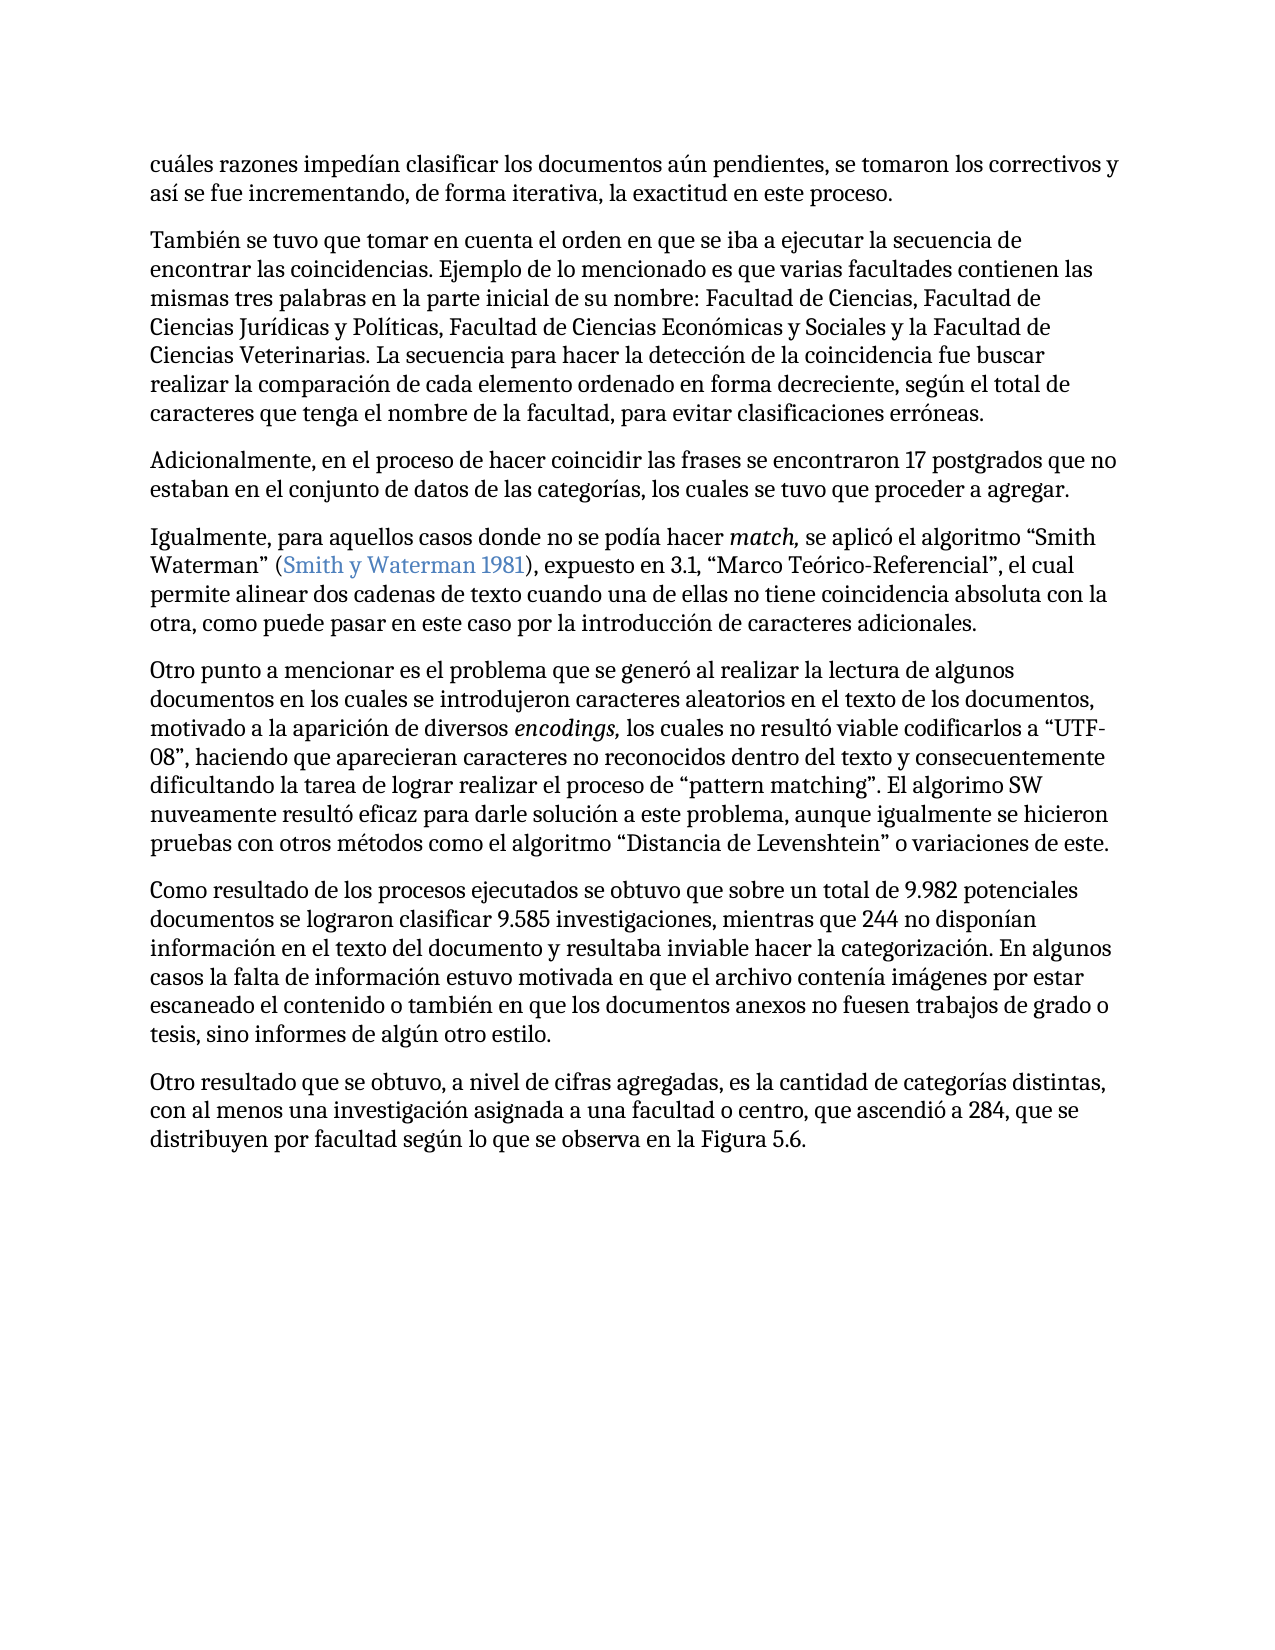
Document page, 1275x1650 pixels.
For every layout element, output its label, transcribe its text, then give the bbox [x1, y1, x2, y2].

text Igualmente, para aquellos casos donde no se podía hacer match, se aplicó el algoritmo “Smith Waterman” (Smith y Waterman 1981), expuesto en 3.1, “Marco Teórico-Referencial”, el cual permite alinear dos cadenas de texto cuando una de ellas no tiene coincidencia absoluta con la otra, como puede pasar en este caso por la introducción de caracteres adicionales. [150, 522, 1125, 637]
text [150, 150, 1125, 207]
text Otro punto a mencionar es el problema que se generó al realizar la lectura de algunos documentos en los cuales se introdujeron caracteres aleatorios en el texto de los documentos, motivado a la aparición de diversos encodings, los cuales no resultó viable codificarlos a “UTF-08”, haciendo que aparecieran caracteres no reconocidos dentro del texto y consecuentemente dificultando la tarea de lograr realizar el proceso de “pattern matching”. El algorimo SW nuveamente resultó eficaz para darle solución a este problema, aunque igualmente se hicieron pruebas con otros métodos como el algoritmo “Distancia de Levenshtein” o variaciones de este. [150, 656, 1125, 857]
text También se tuvo que tomar en cuenta el orden en que se iba a ejecutar la secuencia de encontrar las coincidencias. Ejemplo de lo mencionado es que varias facultades contienen las mismas tres palabras en la parte inicial de su nombre: Facultad de Ciencias, Facultad de Ciencias Jurídicas y Políticas, Facultad de Ciencias Económicas y Sociales y la Facultad de Ciencias Veterinarias. La secuencia para hacer la detección de la coincidencia fue buscar realizar la comparación de cada elemento ordenado en forma decreciente, según el total de caracteres que tenga el nombre de la facultad, para evitar clasificaciones erróneas. [150, 226, 1125, 427]
text Como resultado de los procesos ejecutados se obtuvo que sobre un total de 9.982 potenciales documentos se lograron clasificar 9.585 investigaciones, mientras que 244 no disponían información en el texto del documento y resultaba inviable hacer la categorización. En algunos casos la falta de información estuvo motivada en que el archivo contenía imágenes por estar escaneado el contenido o también en que los documentos anexos no fuesen trabajos de grado o tesis, sino informes de algún otro estilo. [150, 876, 1125, 1049]
text Adicionalmente, en el proceso de hacer coincidir las frases se encontraron 17 postgrados que no estaban en el conjunto de datos de las categorías, los cuales se tuvo que proceder a agregar. [150, 446, 1125, 504]
text Otro resultado que se obtuvo, a nivel de cifras agregadas, es la cantidad de categorías distintas, con al menos una investigación asignada a una facultad o centro, que ascendió a 284, que se distribuyen por facultad según lo que se observa en la Figura 5.6. [150, 1067, 1125, 1154]
